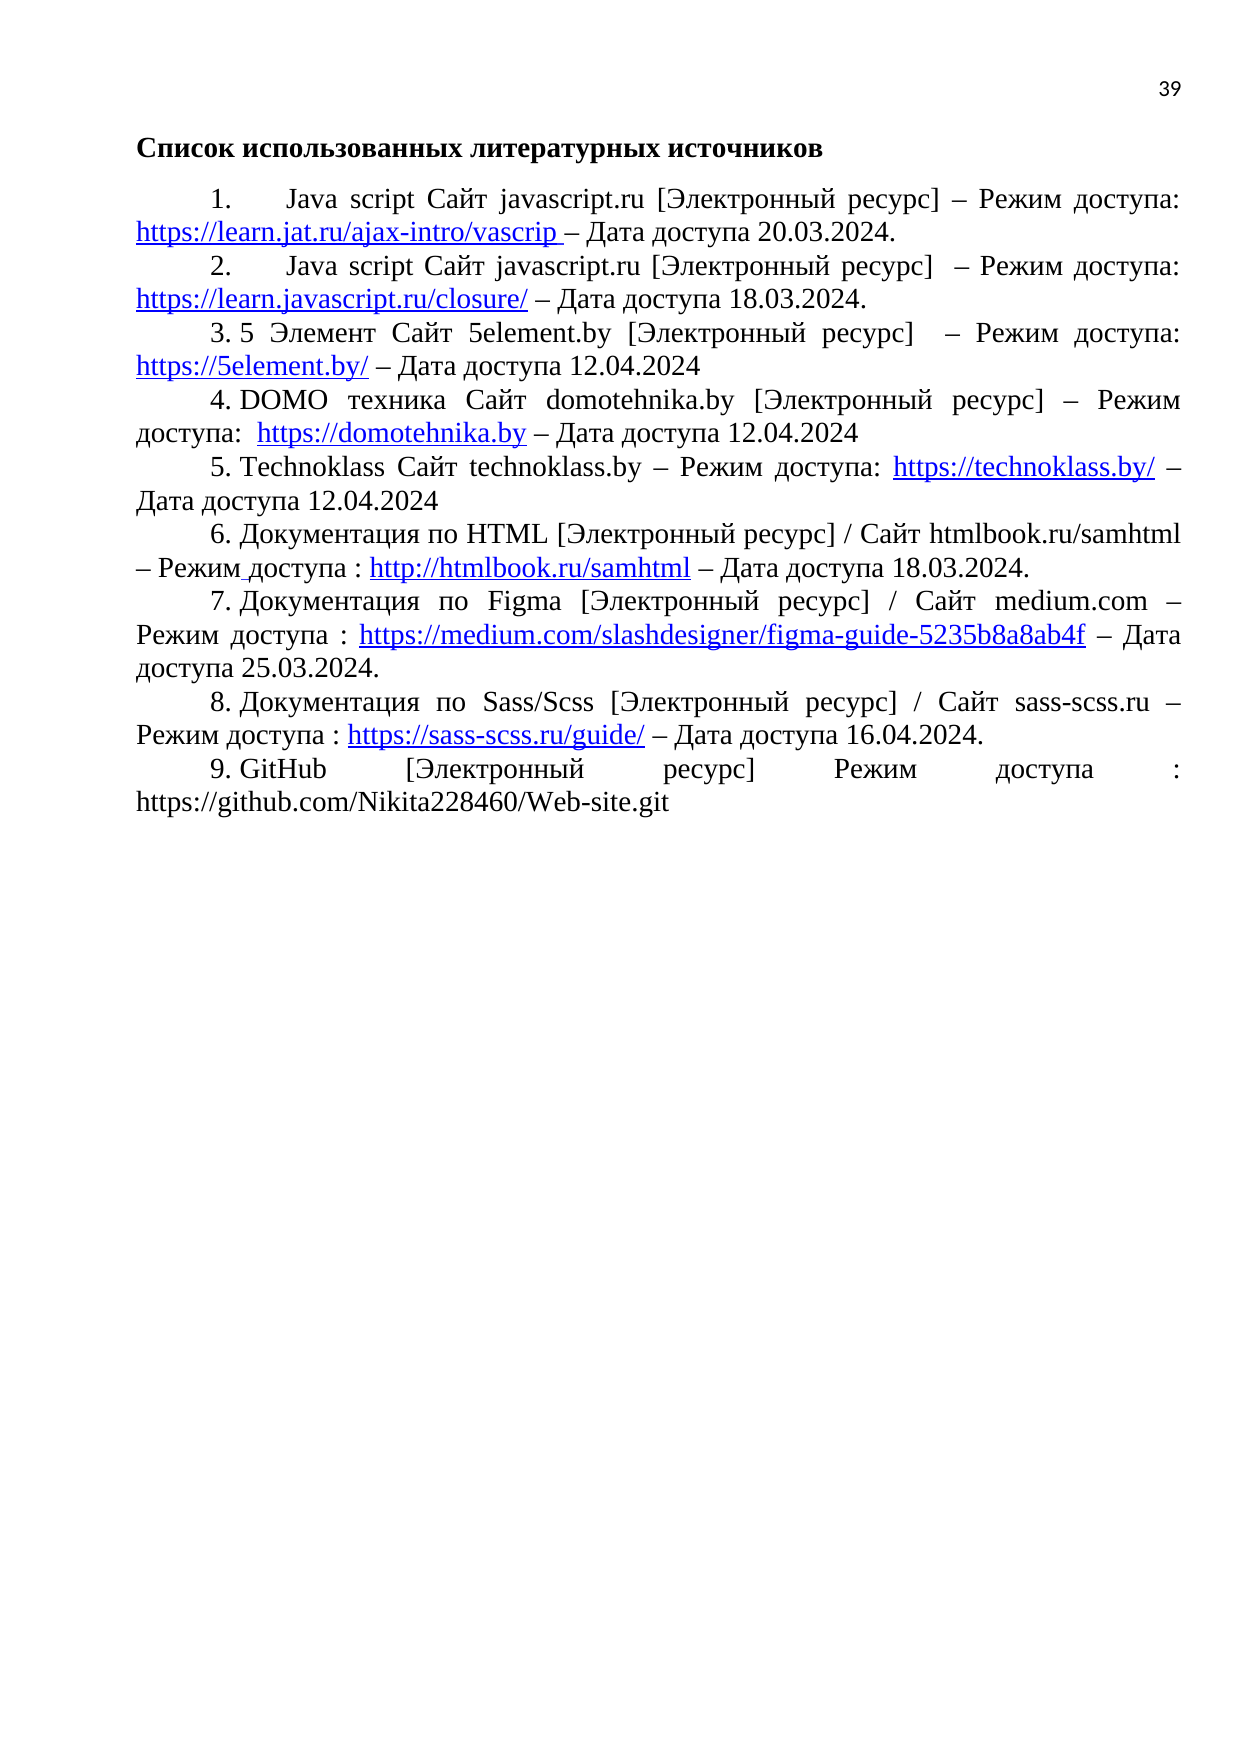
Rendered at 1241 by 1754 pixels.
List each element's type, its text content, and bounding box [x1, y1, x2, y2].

list Документация по Figma [Электронный ресурс] / Сайт medium.com – Режим доступа : https://medium.com/slashdesigner/figma-guide-5235b8a8ab4f – Дата доступа 25.03.2024. [136, 583, 1181, 684]
list GitHub [Электронный ресурс] Режим доступа : https://github.com/Nikita228460/Web-site.git [136, 751, 1181, 818]
list Документация по HTML [Электронный ресурс] / Сайт htmlbook.ru/samhtml – Режим доступа : http://htmlbook.ru/samhtml – Дата доступа 18.03.2024. [136, 516, 1181, 583]
list Technoklass Сайт technoklass.by – Режим доступа: https://technoklass.by/ – Дата доступа 12.04.2024 [136, 449, 1181, 516]
list Java script Сайт javascript.ru [Электронный ресурс] – Режим доступа: https://learn.javascript.ru/closure/ – Дата доступа 18.03.2024. [136, 248, 1181, 315]
list Документация по Sass/Scss [Электронный ресурс] / Сайт sass-scss.ru – Режим доступа : https://sass-scss.ru/guide/ – Дата доступа 16.04.2024. [136, 684, 1181, 751]
text Список использованных литературных источников [136, 131, 1181, 164]
list Java script Сайт javascript.ru [Электронный ресурс] – Режим доступа: https://learn.jat.ru/ajax-intro/vascrip – Дата доступа 20.03.2024. [136, 181, 1181, 248]
list DOMO техника Сайт domotehnika.by [Электронный ресурс] – Режим доступа: https://domotehnika.by – Дата доступа 12.04.2024 [136, 382, 1181, 449]
list 5 Элемент Сайт 5element.by [Электронный ресурс] – Режим доступа: https://5element.by/ – Дата доступа 12.04.2024 [136, 315, 1181, 382]
